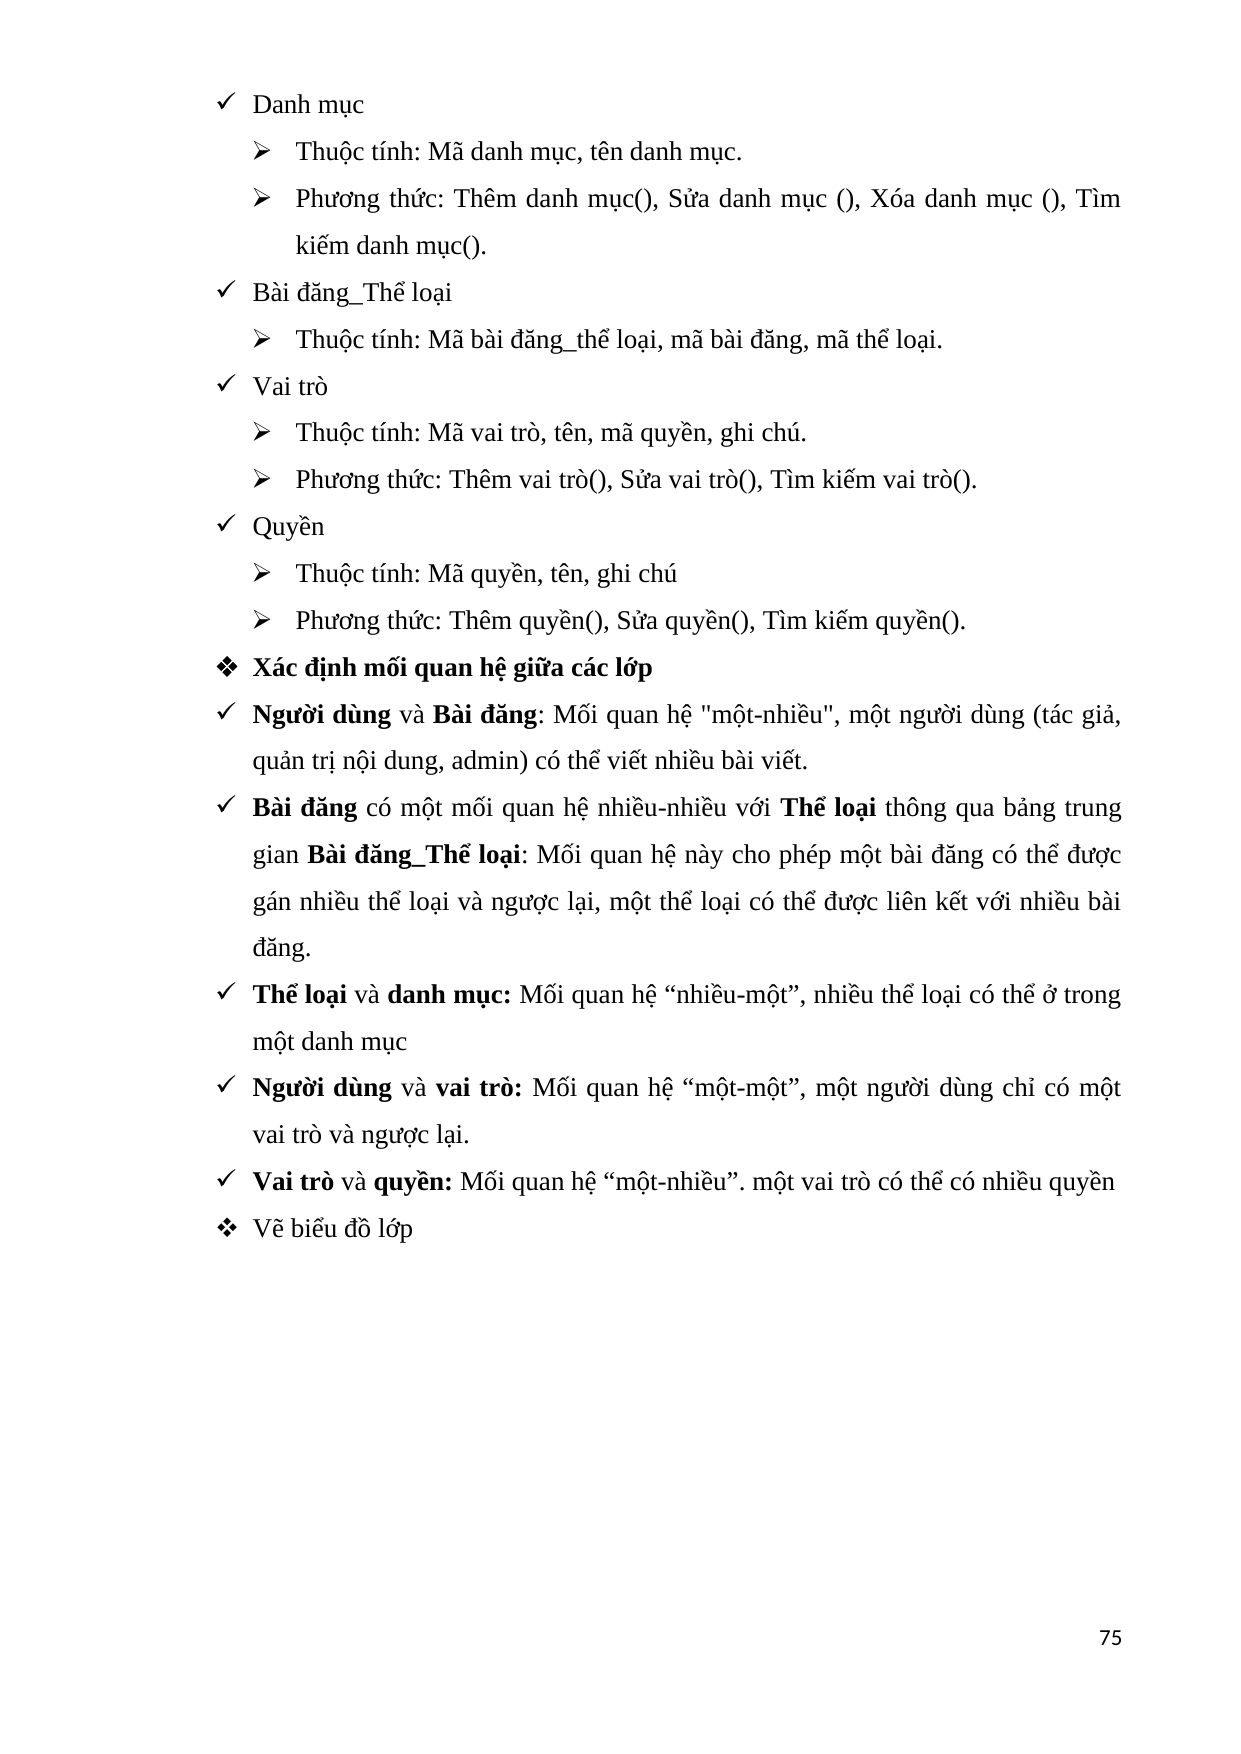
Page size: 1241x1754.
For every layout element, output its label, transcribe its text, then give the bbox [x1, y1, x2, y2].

list Người dùng và Bài đăng: Mối quan hệ "một-nhiều", một người dùng (tác giả, quản trị nội dung, admin) có thể viết nhiều bài viết. [215, 698, 1122, 776]
list Thuộc tính: Mã danh mục, tên danh mục. [251, 136, 1122, 167]
list Thể loại và danh mục: Mối quan hệ “nhiều-một”, nhiều thể loại có thể ở trong một danh mục [215, 978, 1122, 1056]
list Vai trò và quyền: Mối quan hệ “một-nhiều”. một vai trò có thể có nhiều quyền [215, 1165, 1122, 1196]
list Phương thức: Thêm vai trò(), Sửa vai trò(), Tìm kiếm vai trò(). [251, 463, 1122, 494]
list Phương thức: Thêm danh mục(), Sửa danh mục (), Xóa danh mục (), Tìm kiếm danh mục(). [251, 182, 1122, 260]
list Thuộc tính: Mã vai trò, tên, mã quyền, ghi chú. [251, 416, 1122, 448]
list Bài đăng_Thể loại [215, 276, 1122, 307]
list Bài đăng có một mối quan hệ nhiều-nhiều với Thể loại thông qua bảng trung gian Bài đăng_Thể loại: Mối quan hệ này cho phép một bài đăng có thể được gán nhiều thể loại và ngược lại, một thể loại có thể được liên kết với nhiều bài đăng. [215, 791, 1122, 962]
list Thuộc tính: Mã bài đăng_thể loại, mã bài đăng, mã thể loại. [251, 323, 1122, 354]
list Người dùng và vai trò: Mối quan hệ “một-một”, một người dùng chỉ có một vai trò và ngược lại. [215, 1071, 1122, 1149]
list Vai trò [215, 369, 1122, 401]
list Phương thức: Thêm quyền(), Sửa quyền(), Tìm kiếm quyền(). [251, 604, 1122, 635]
list Xác định mối quan hệ giữa các lớp [215, 651, 1122, 682]
list Quyền [215, 510, 1122, 541]
list Vẽ biểu đồ lớp [215, 1212, 1122, 1243]
list Danh mục [215, 89, 1122, 120]
list Thuộc tính: Mã quyền, tên, ghi chú [251, 557, 1122, 588]
